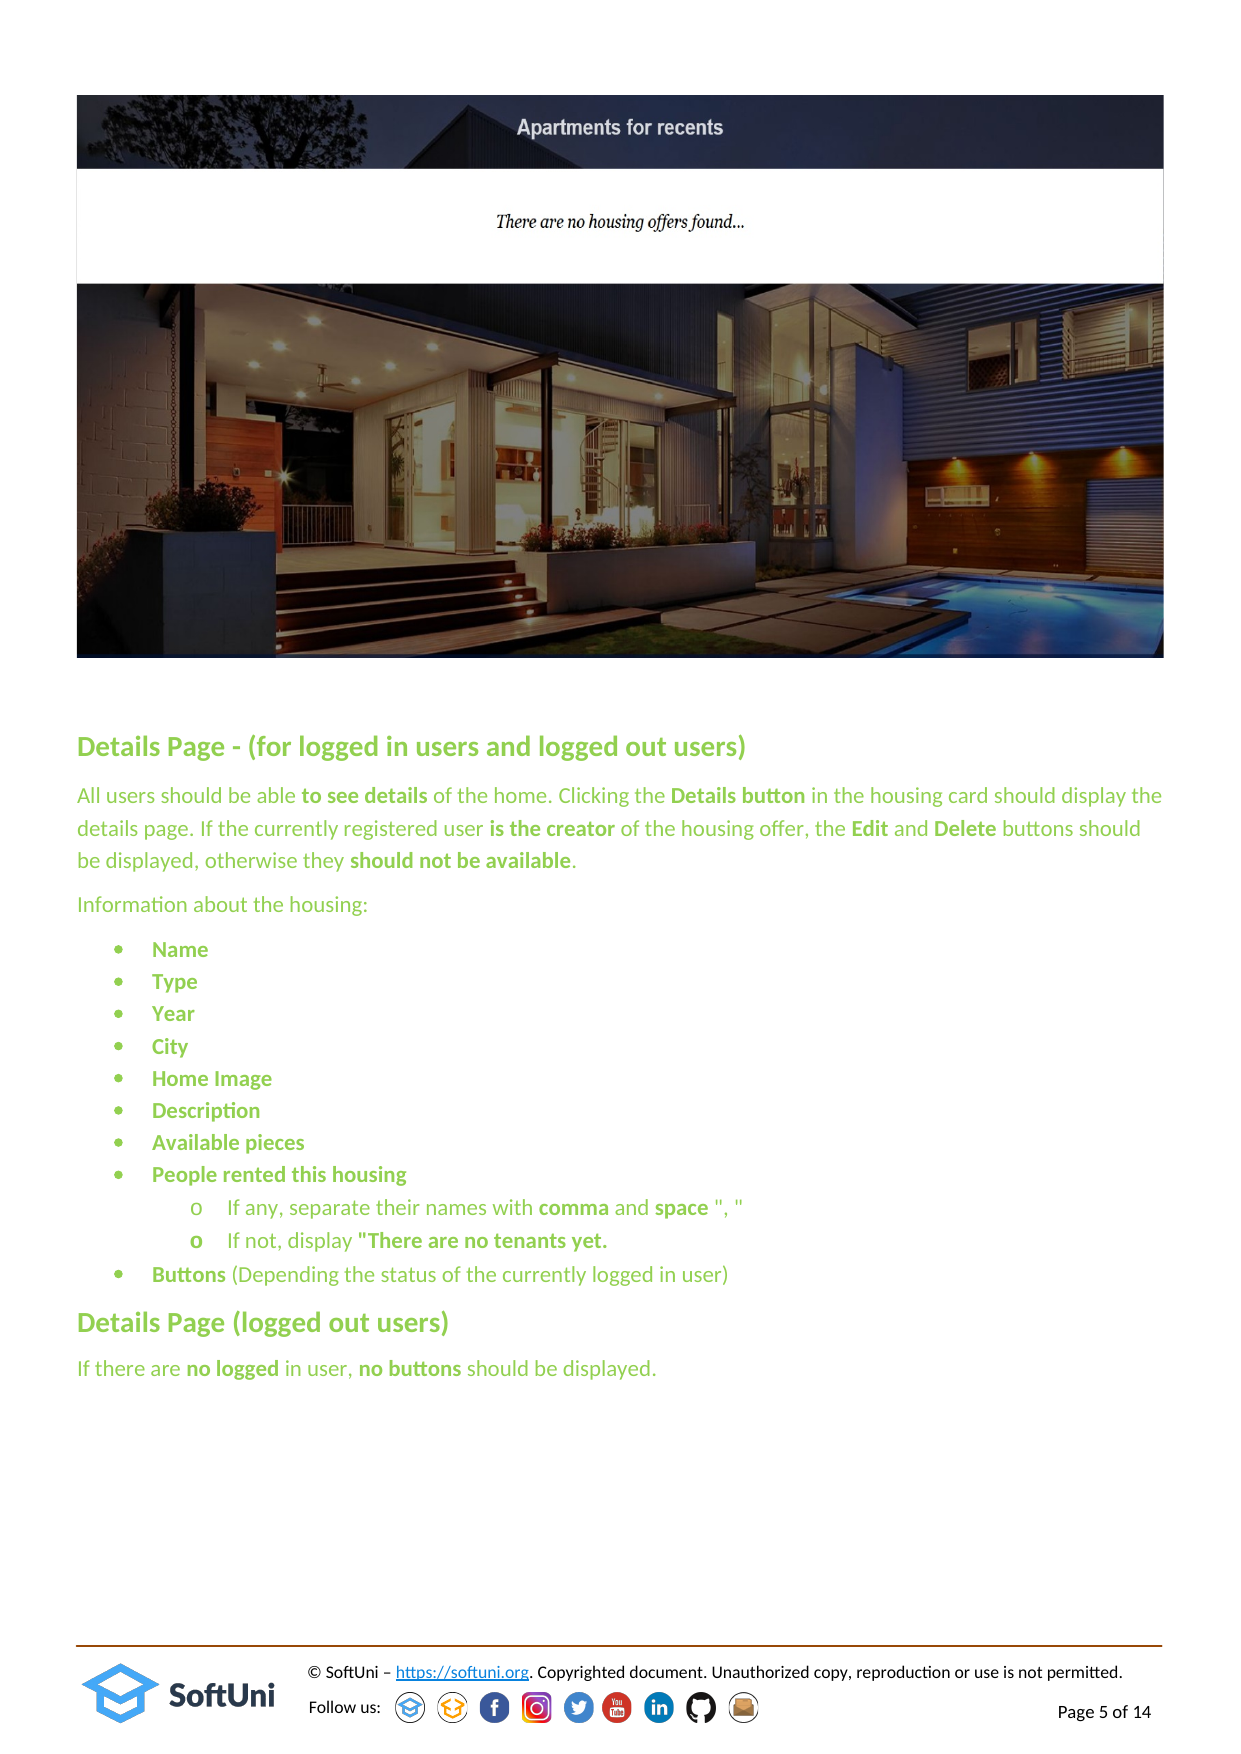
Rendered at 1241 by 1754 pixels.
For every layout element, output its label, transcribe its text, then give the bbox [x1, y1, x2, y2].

picture [665, 1692, 674, 1701]
picture [437, 1692, 468, 1723]
text All users should be able to see details of the home. Clicking the Details button in the housing card should display the details page. If the currently registered user is the creator of the housing offer, the Edit and Delete buttons should be displayed, otherwise they should not be available. [77, 781, 1163, 874]
list Type [114, 967, 1163, 995]
picture [728, 1692, 759, 1723]
picture [395, 1692, 425, 1723]
text Information about the housing: [77, 891, 1163, 918]
list Description [114, 1096, 1163, 1124]
list Home Image [114, 1064, 1163, 1092]
list If any, separate their names with comma and space ", " [189, 1193, 1163, 1222]
text Details Page - (for logged in users and logged out users) [77, 728, 1163, 764]
picture [76, 95, 1164, 658]
picture [658, 1705, 667, 1714]
picture [644, 1714, 653, 1723]
list People rented this housing [114, 1161, 1163, 1188]
picture [75, 1658, 281, 1729]
picture [479, 1692, 510, 1723]
list Available pieces [114, 1128, 1163, 1156]
picture [602, 1692, 632, 1723]
subtitle Details Page (logged out users) [77, 1304, 1163, 1340]
text If there are no logged in user, no buttons should be displayed. [77, 1354, 1163, 1382]
picture [644, 1692, 653, 1701]
list Year [114, 999, 1163, 1028]
picture [665, 1714, 674, 1723]
list Name [114, 935, 1163, 963]
list City [114, 1032, 1163, 1060]
list Buttons (Depending the status of the currently logged in user) [114, 1260, 1163, 1288]
picture [522, 1692, 552, 1723]
picture [686, 1692, 716, 1723]
picture [564, 1692, 594, 1723]
list If not, display "There are no tenants yet. [189, 1226, 1163, 1255]
